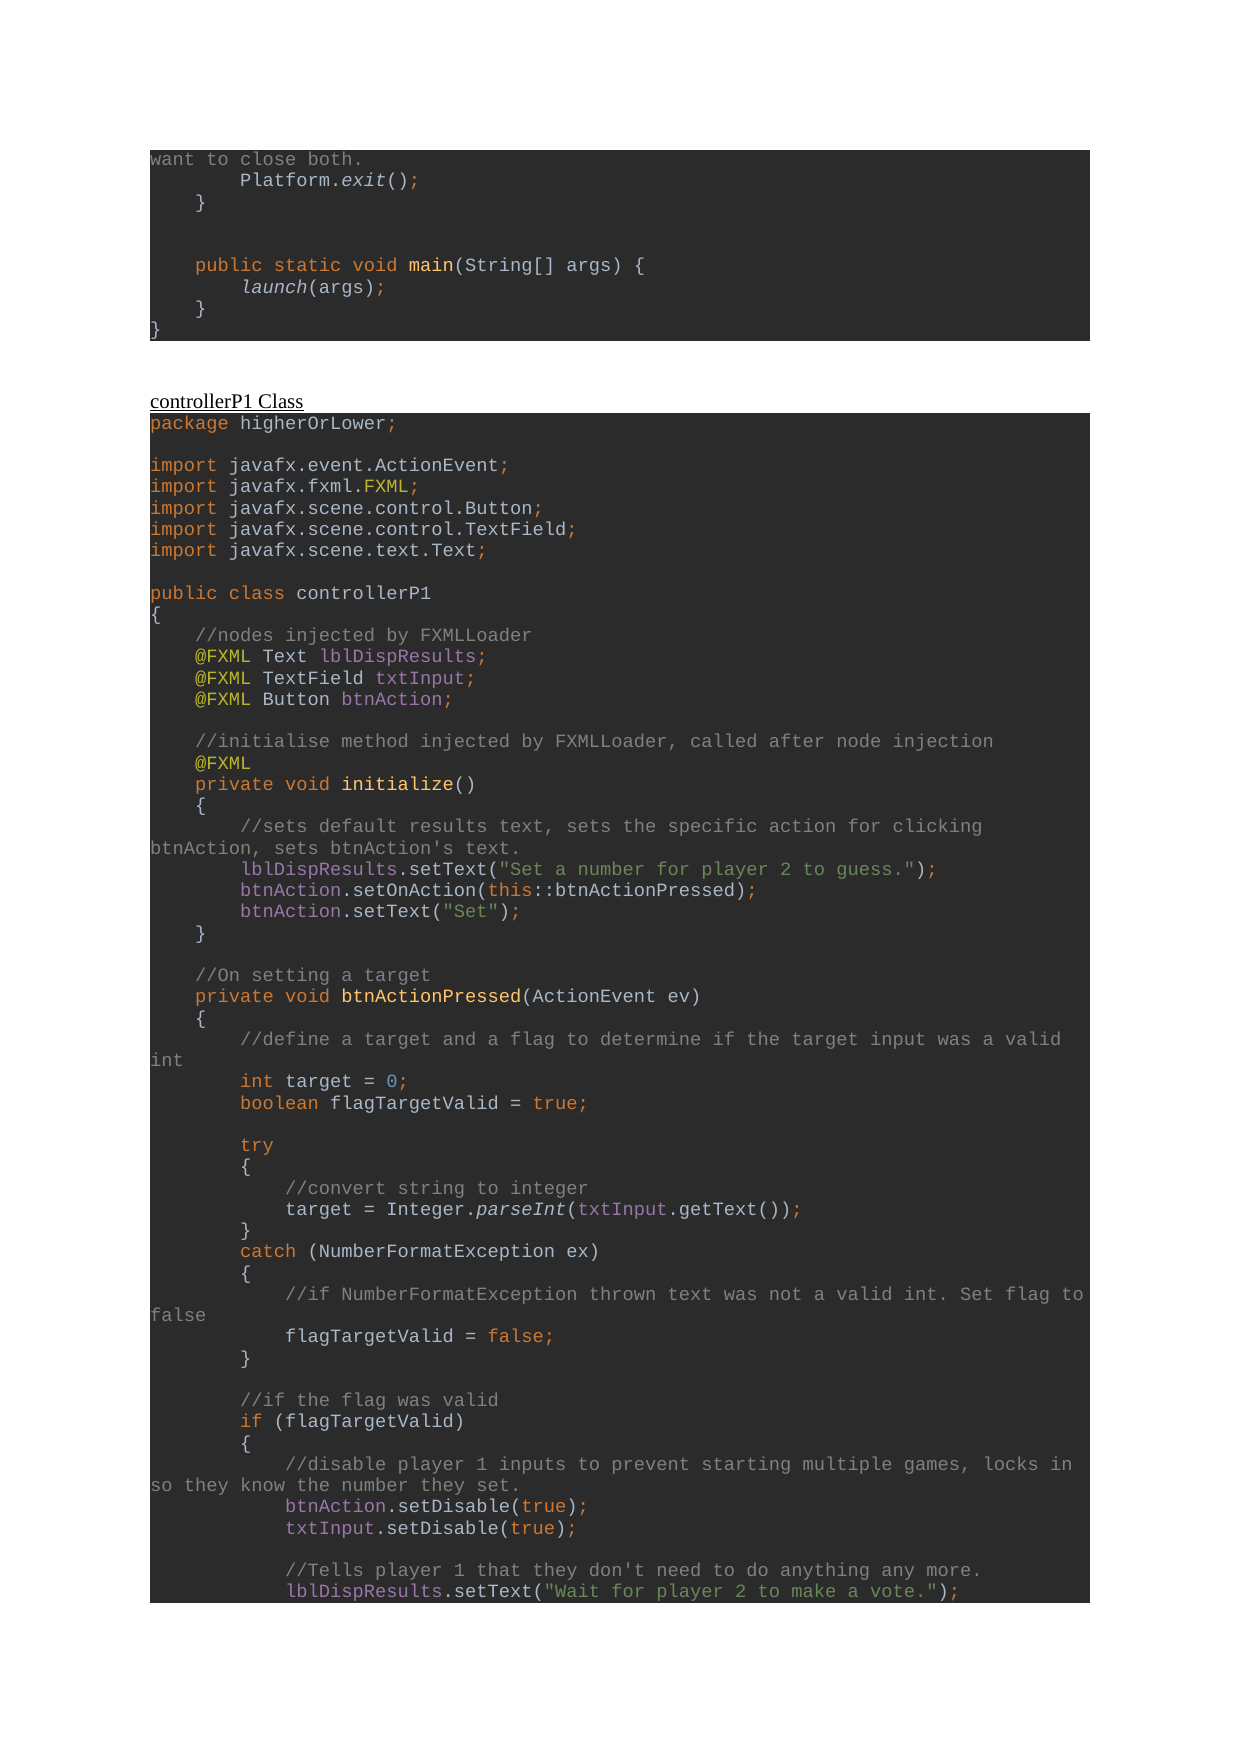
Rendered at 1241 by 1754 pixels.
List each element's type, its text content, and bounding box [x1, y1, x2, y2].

text controllerP1 Class [150, 389, 1090, 413]
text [150, 413, 1090, 1603]
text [150, 150, 1090, 341]
